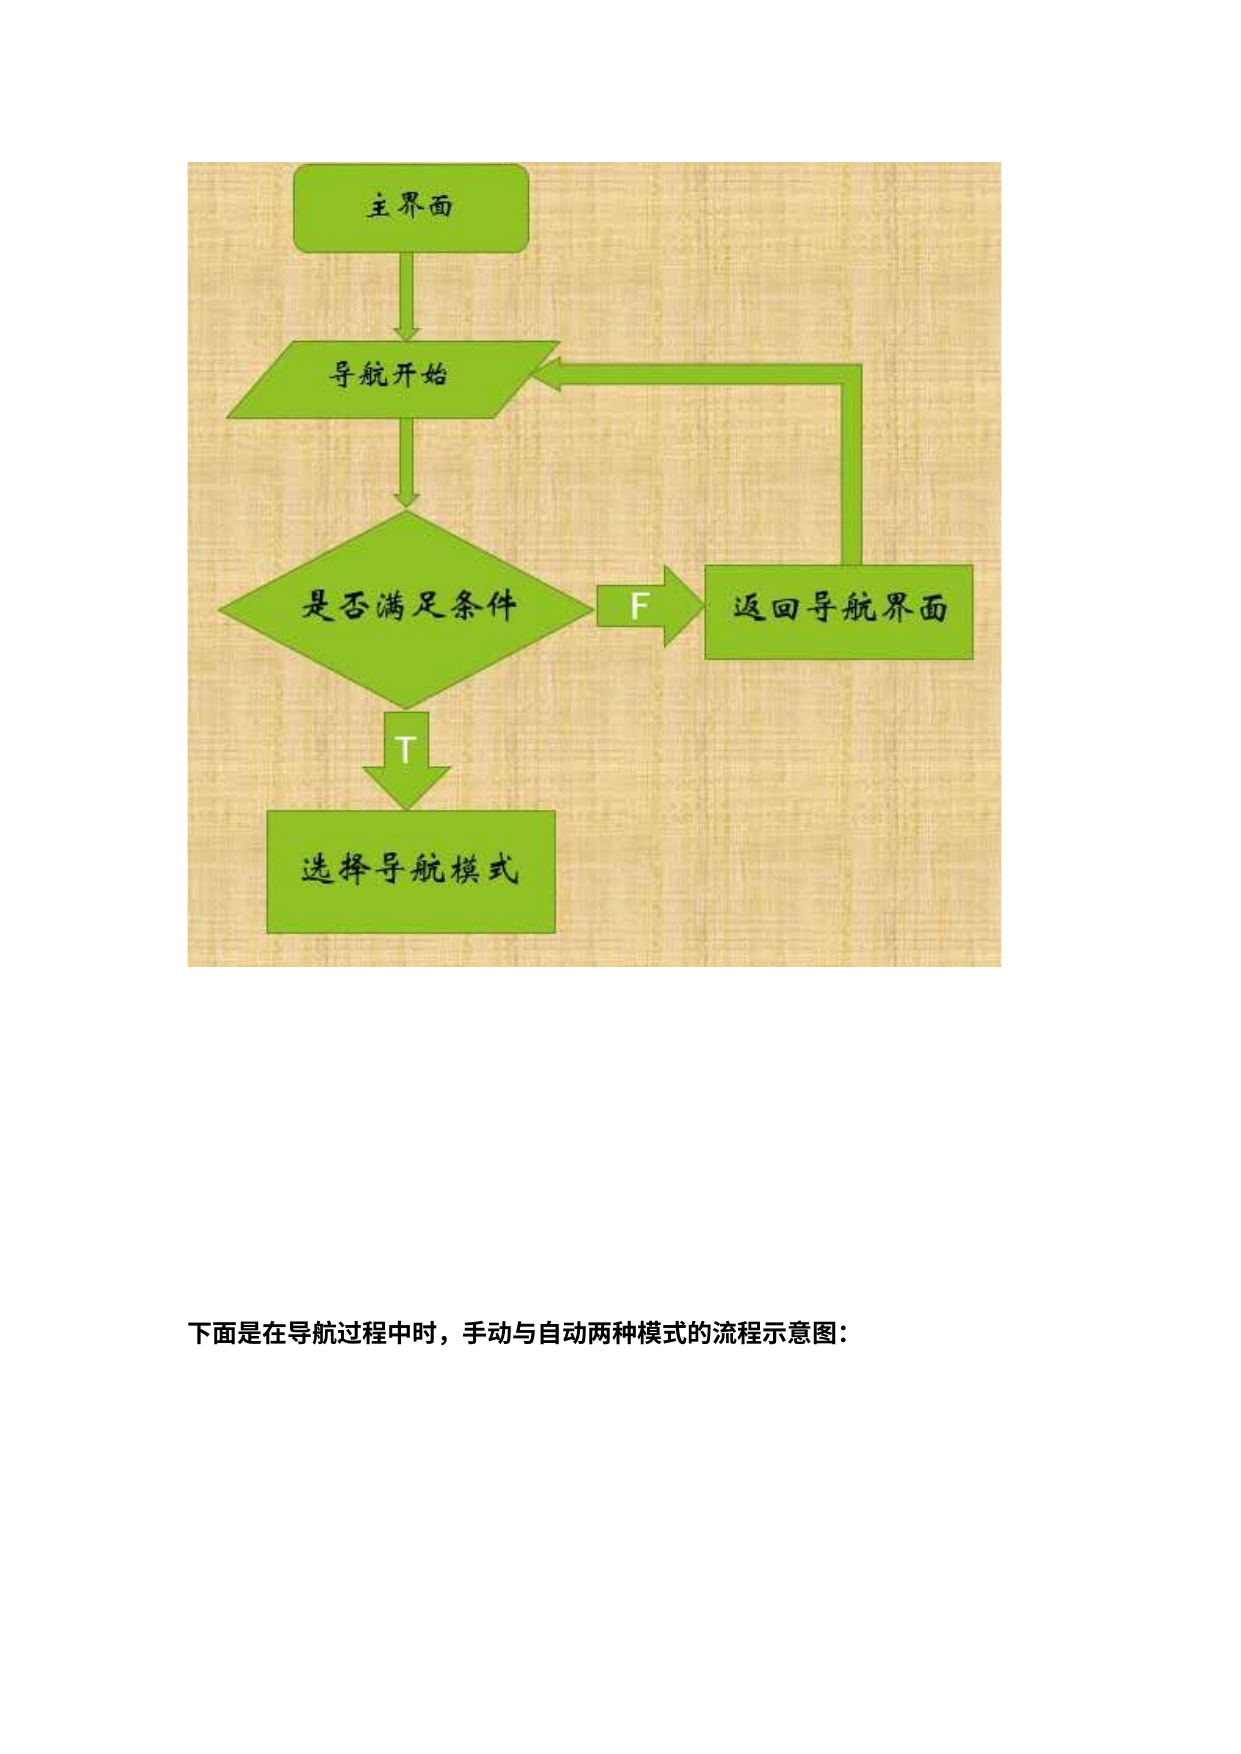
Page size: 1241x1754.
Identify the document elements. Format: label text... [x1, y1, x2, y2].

picture [187, 162, 1002, 967]
text 下面是在导航过程中时，手动与自动两种模式的流程示意图： [187, 1299, 1053, 1364]
